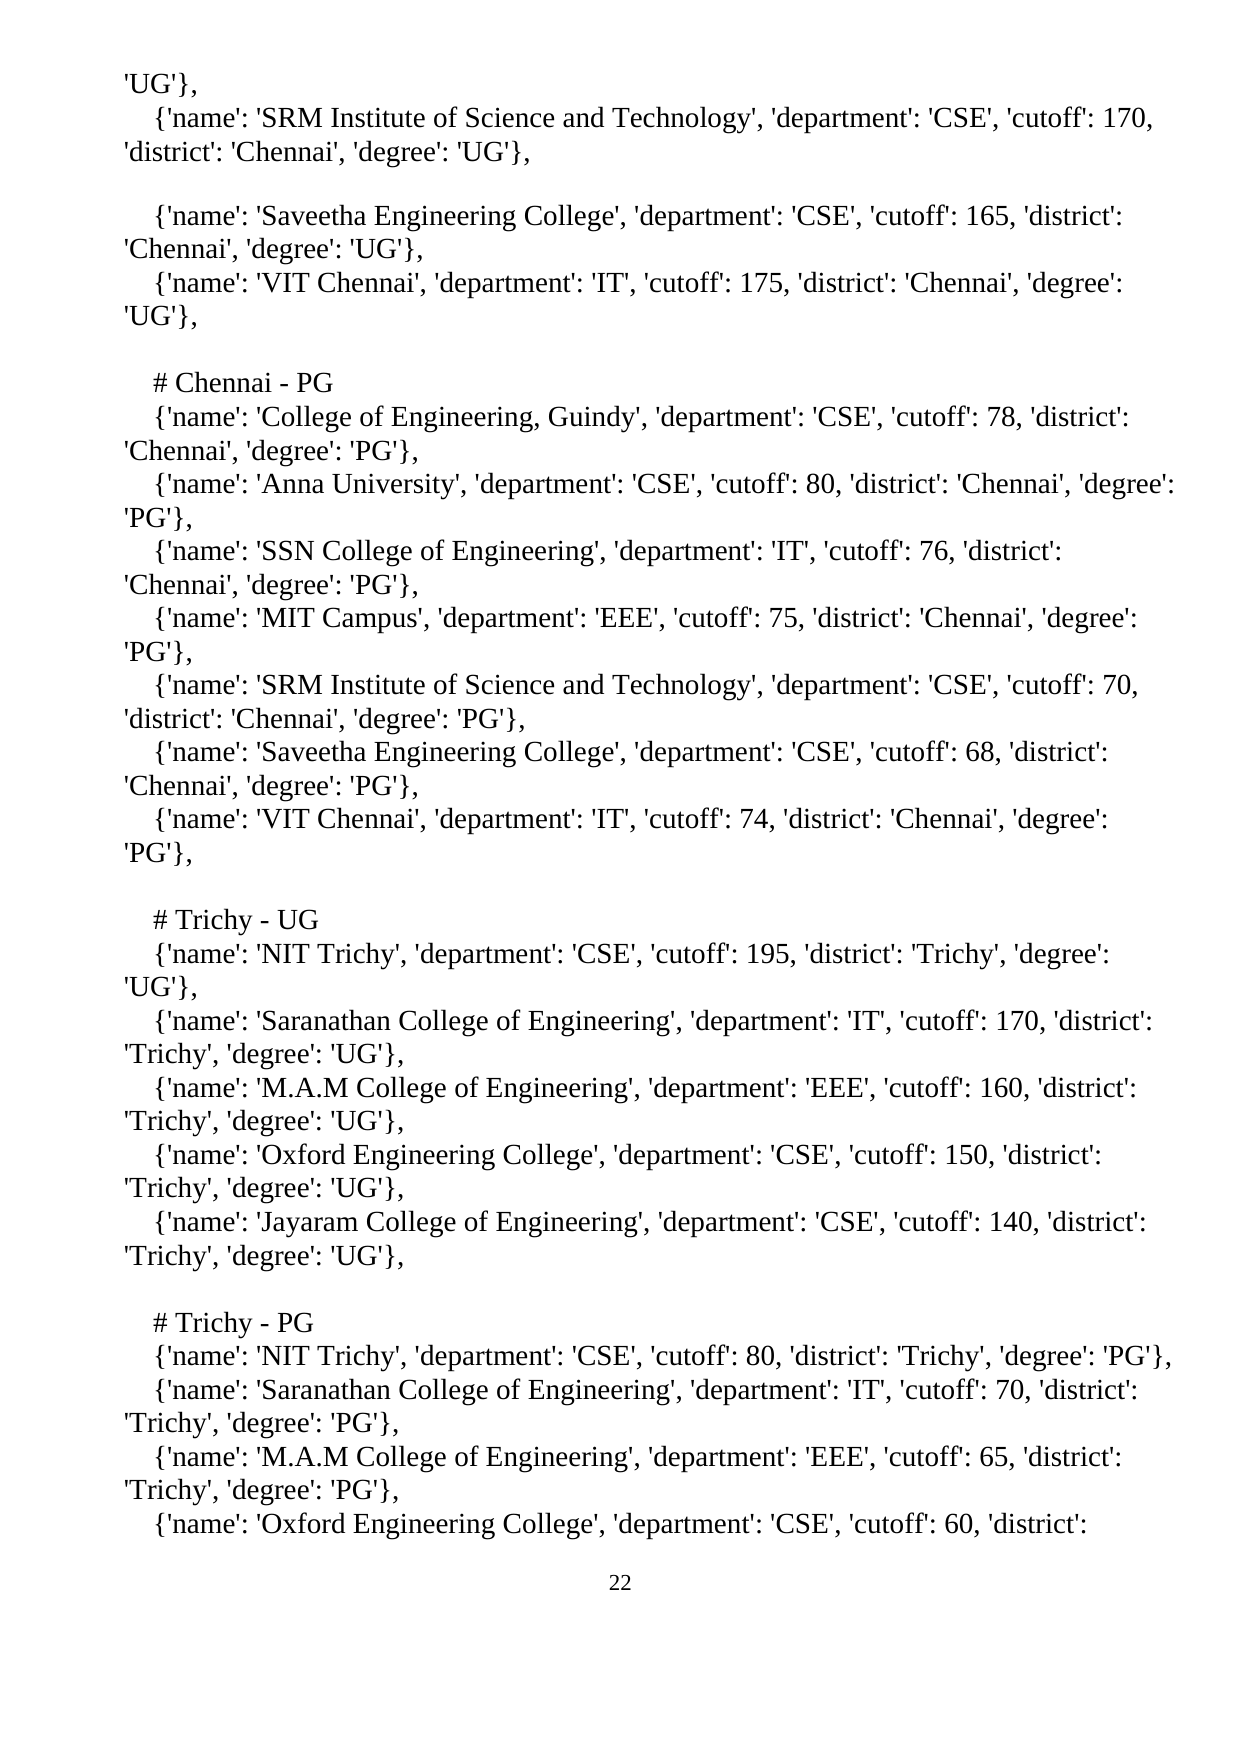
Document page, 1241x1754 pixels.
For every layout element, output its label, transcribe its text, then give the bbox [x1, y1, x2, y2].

text {'name': 'SRM Institute of Science and Technology', 'department': 'CSE', 'cutoff': 170, 'district': 'Chennai', 'degree': 'UG'}, [124, 100, 1176, 167]
text {'name': 'Saranathan College of Engineering', 'department': 'IT', 'cutoff': 170, 'district': 'Trichy', 'degree': 'UG'}, [124, 1003, 1176, 1070]
text {'name': 'NIT Trichy', 'department': 'CSE', 'cutoff': 195, 'district': 'Trichy', 'degree': 'UG'}, [124, 936, 1176, 1003]
text {'name': 'Jayaram College of Engineering', 'department': 'CSE', 'cutoff': 140, 'district': 'Trichy', 'degree': 'UG'}, [124, 1204, 1176, 1271]
text {'name': 'VIT Chennai', 'department': 'IT', 'cutoff': 175, 'district': 'Chennai', 'degree': 'UG'}, [124, 265, 1176, 332]
text # Trichy - UG [124, 902, 1176, 936]
text {'name': 'NIT Trichy', 'department': 'CSE', 'cutoff': 80, 'district': 'Trichy', 'degree': 'PG'}, [124, 1338, 1176, 1372]
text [124, 1506, 1176, 1539]
text {'name': 'Saveetha Engineering College', 'department': 'CSE', 'cutoff': 165, 'district': 'Chennai', 'degree': 'UG'}, [124, 198, 1176, 265]
text # Chennai - PG [124, 366, 1176, 399]
text {'name': 'Anna University', 'department': 'CSE', 'cutoff': 80, 'district': 'Chennai', 'degree': 'PG'}, [124, 466, 1176, 533]
text {'name': 'MIT Campus', 'department': 'EEE', 'cutoff': 75, 'district': 'Chennai', 'degree': 'PG'}, [124, 600, 1176, 667]
text # Trichy - PG [124, 1305, 1176, 1338]
text {'name': 'M.A.M College of Engineering', 'department': 'EEE', 'cutoff': 65, 'district': 'Trichy', 'degree': 'PG'}, [124, 1439, 1176, 1506]
text {'name': 'College of Engineering, Guindy', 'department': 'CSE', 'cutoff': 78, 'district': 'Chennai', 'degree': 'PG'}, [124, 399, 1176, 466]
text {'name': 'Saveetha Engineering College', 'department': 'CSE', 'cutoff': 68, 'district': 'Chennai', 'degree': 'PG'}, [124, 734, 1176, 802]
text {'name': 'SSN College of Engineering', 'department': 'IT', 'cutoff': 76, 'district': 'Chennai', 'degree': 'PG'}, [124, 533, 1176, 600]
text {'name': 'SRM Institute of Science and Technology', 'department': 'CSE', 'cutoff': 70, 'district': 'Chennai', 'degree': 'PG'}, [124, 667, 1176, 734]
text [124, 67, 1176, 100]
text {'name': 'Oxford Engineering College', 'department': 'CSE', 'cutoff': 150, 'district': 'Trichy', 'degree': 'UG'}, [124, 1137, 1176, 1204]
text {'name': 'VIT Chennai', 'department': 'IT', 'cutoff': 74, 'district': 'Chennai', 'degree': 'PG'}, [124, 802, 1176, 869]
text {'name': 'M.A.M College of Engineering', 'department': 'EEE', 'cutoff': 160, 'district': 'Trichy', 'degree': 'UG'}, [124, 1070, 1176, 1137]
text {'name': 'Saranathan College of Engineering', 'department': 'IT', 'cutoff': 70, 'district': 'Trichy', 'degree': 'PG'}, [124, 1372, 1176, 1439]
